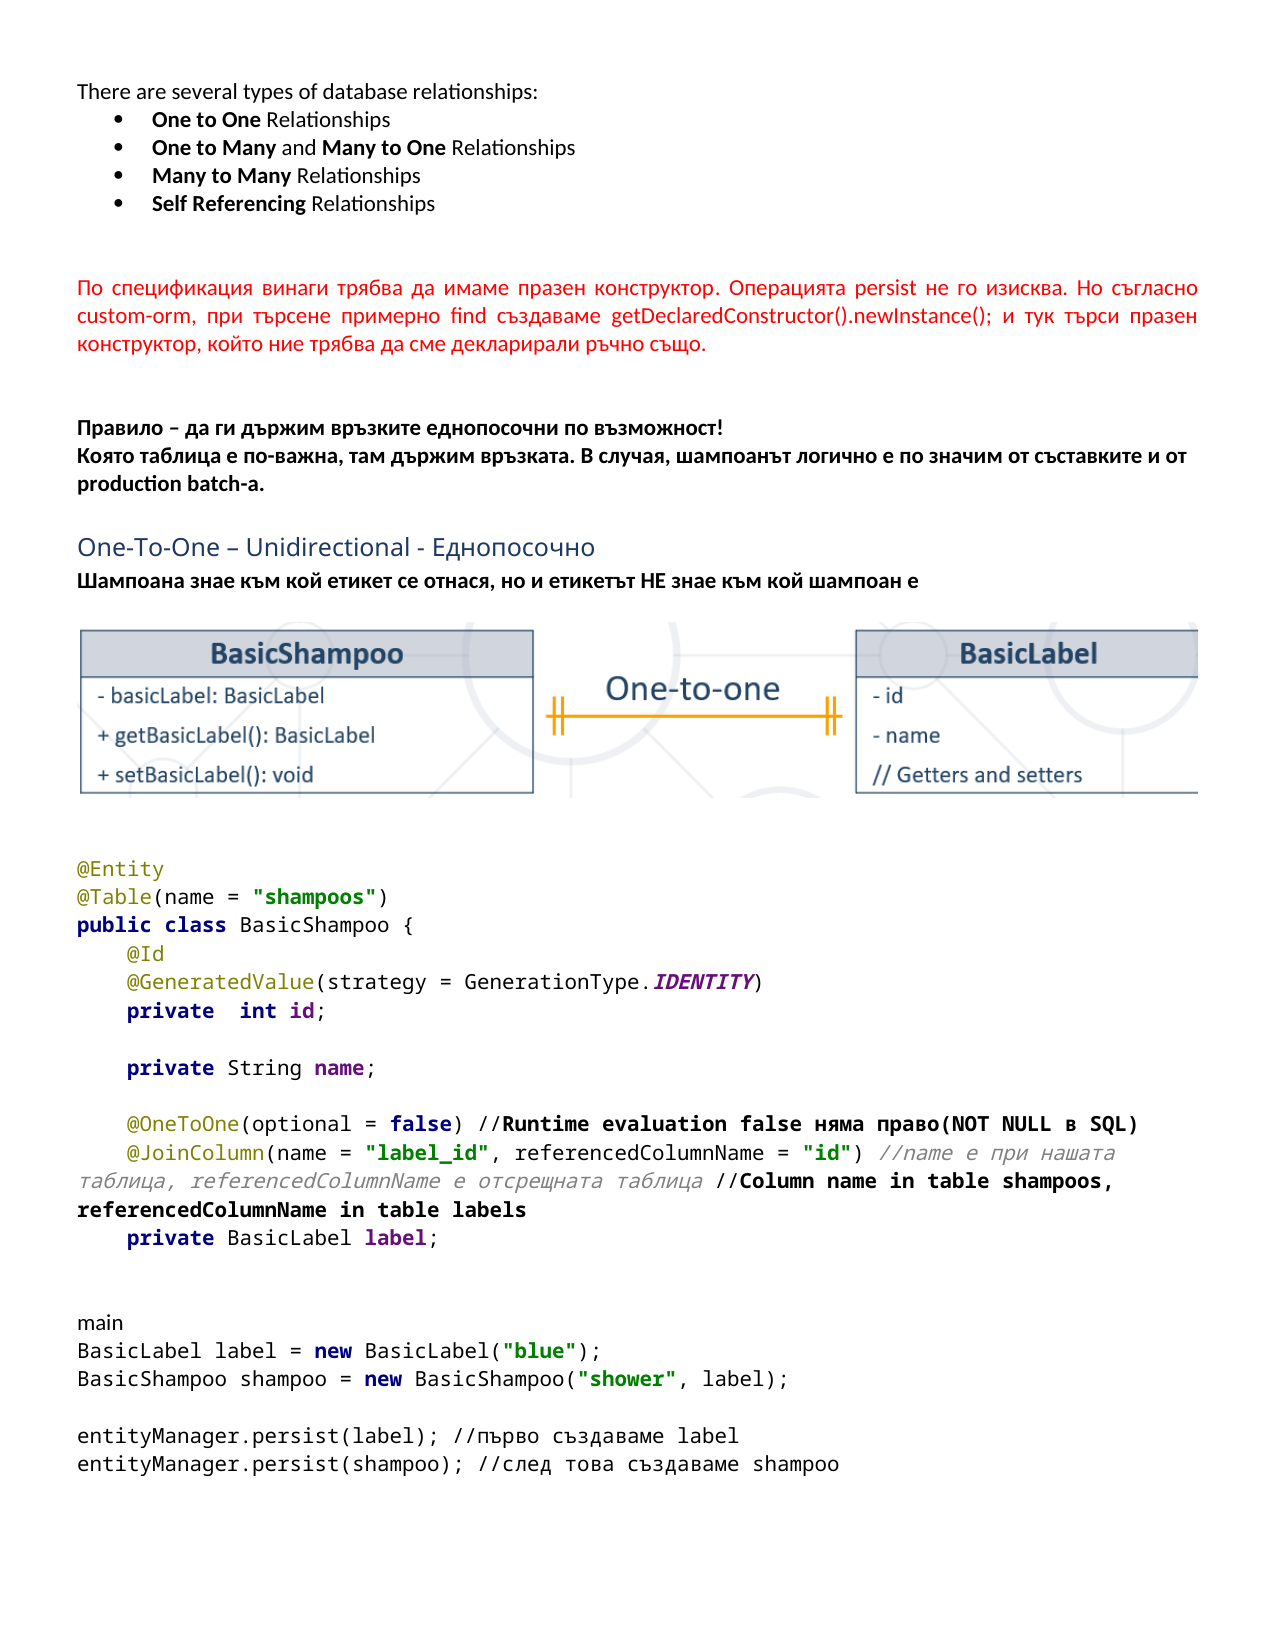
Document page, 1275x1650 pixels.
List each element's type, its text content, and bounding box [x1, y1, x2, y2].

text main [77, 1308, 1198, 1336]
text По спецификация винаги трябва да имаме празен конструктор. Операцията persist не го изисква. Но съгласно custom-orm, при търсене примерно find създаваме getDeclaredConstructor().newInstance(); и тук търси празен конструктор, който ние трябва да сме декларирали ръчно също. [77, 273, 1198, 357]
subtitle One-To-One – Unidirectional - Еднопосочно [77, 529, 1198, 563]
list One to One Relationships [114, 105, 1198, 133]
text @Entity @Table(name = "shampoos") public class BasicShampoo { @Id @GeneratedValue(strategy = GenerationType.IDENTITY) private int id; private String name; @OneToOne(optional = false) //Runtime evaluation false няма право(NOT NULL в SQL) @JoinColumn(name = "label_id", referencedColumnName = "id") //name е при нашата таблица, referencedColumnName е отсрещната таблица //Column name in table shampoos, referencedColumnName in table labels private BasicLabel label; [77, 854, 1198, 1252]
list One to Many and Many to One Relationships [114, 133, 1198, 161]
text BasicLabel label = new BasicLabel("blue"); BasicShampoo shampoo = new BasicShampoo("shower", label); entityManager.persist(label); //първо създаваме label entityManager.persist(shampoo); //след това създаваме shampoo [77, 1336, 1198, 1478]
text Правило – да ги държим връзките еднопосочни по възможност! [77, 413, 1198, 441]
list Self Referencing Relationships [114, 189, 1198, 217]
text Шампоана знае към кой етикет се отнася, но и етикетът НЕ знае към кой шампоан е [77, 566, 1198, 594]
picture [76, 622, 1199, 798]
text There are several types of database relationships: [77, 77, 1198, 105]
list Many to Many Relationships [114, 161, 1198, 189]
text Която таблица е по-важна, там държим връзката. В случая, шампоанът логично е по значим от съставките и от production batch-a. [77, 441, 1198, 497]
